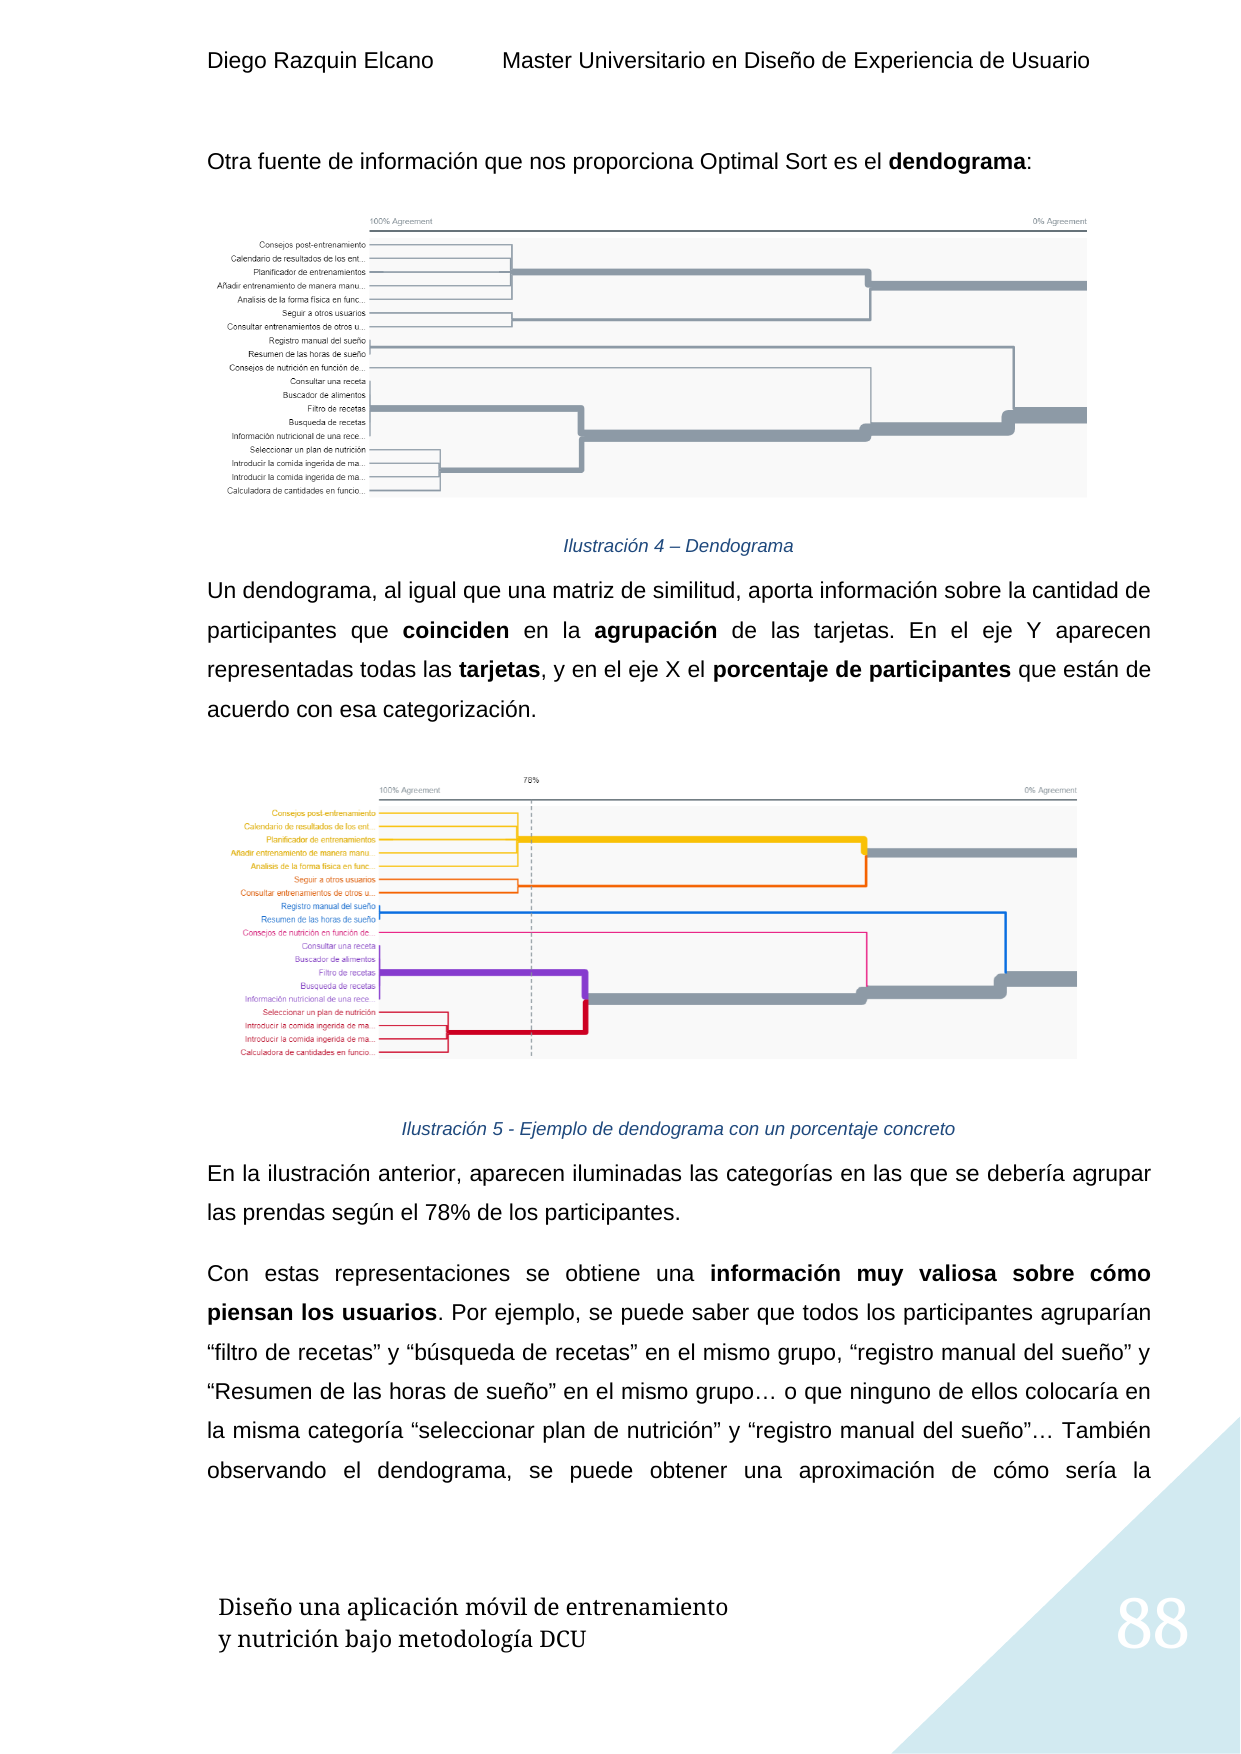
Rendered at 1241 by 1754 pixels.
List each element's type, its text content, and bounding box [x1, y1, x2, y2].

text Un dendograma, al igual que una matriz de similitud, aporta información sobre la cantidad de participantes que coinciden en la agrupación de las tarjetas. En el eje Y aparecen representadas todas las tarjetas, y en el eje X el porcentaje de participantes que están de acuerdo con esa categorización. [207, 577, 1152, 722]
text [207, 1259, 1152, 1483]
text Otra fuente de información que nos proporciona Optimal Sort es el dendograma: [207, 148, 1152, 174]
text En la ilustración anterior, aparecen iluminadas las categorías en las que se debería agrupar las prendas según el 78% de los participantes. [207, 1160, 1152, 1226]
picture [206, 208, 1093, 502]
picture [206, 756, 1093, 1084]
